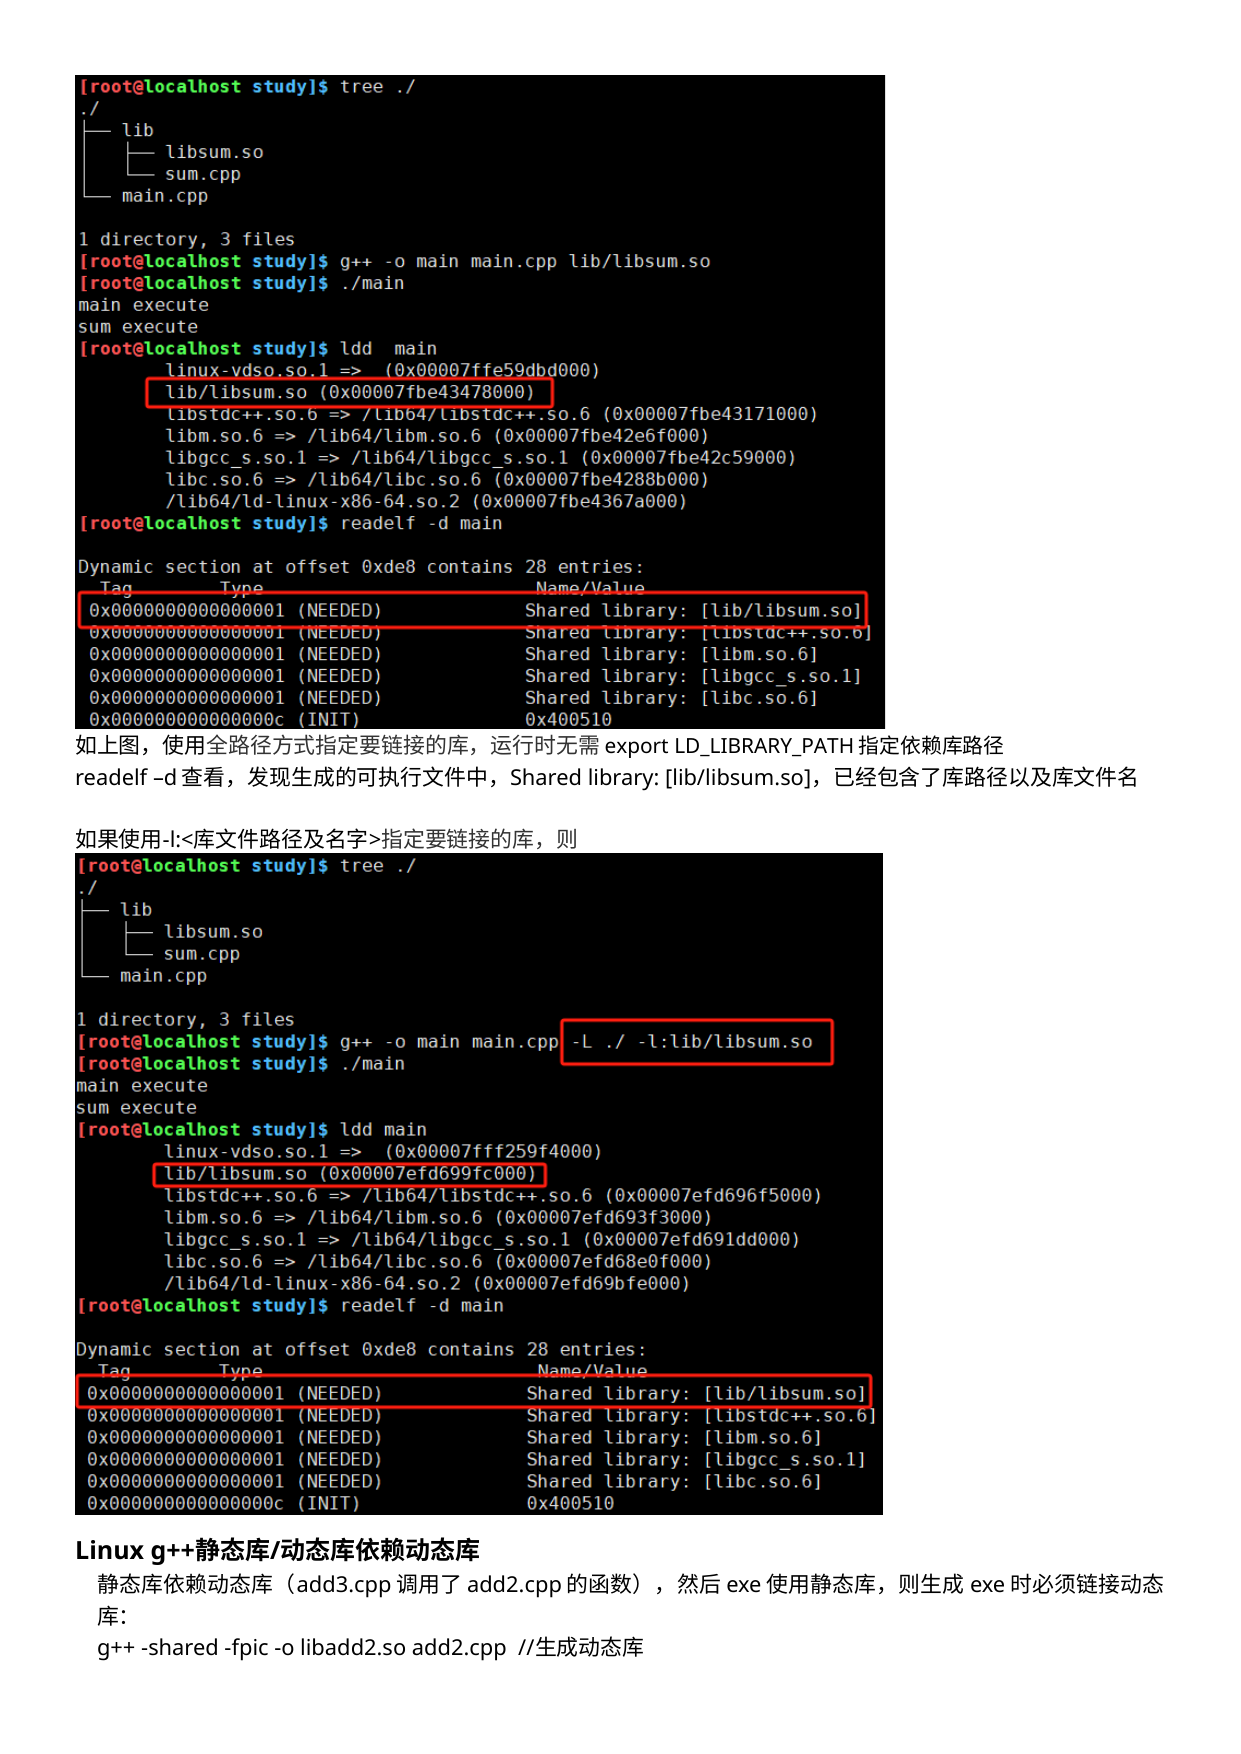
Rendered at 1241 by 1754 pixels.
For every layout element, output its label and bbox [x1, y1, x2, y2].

picture [75, 853, 883, 1515]
picture [75, 75, 886, 729]
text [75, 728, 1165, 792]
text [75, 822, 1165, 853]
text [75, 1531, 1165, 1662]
